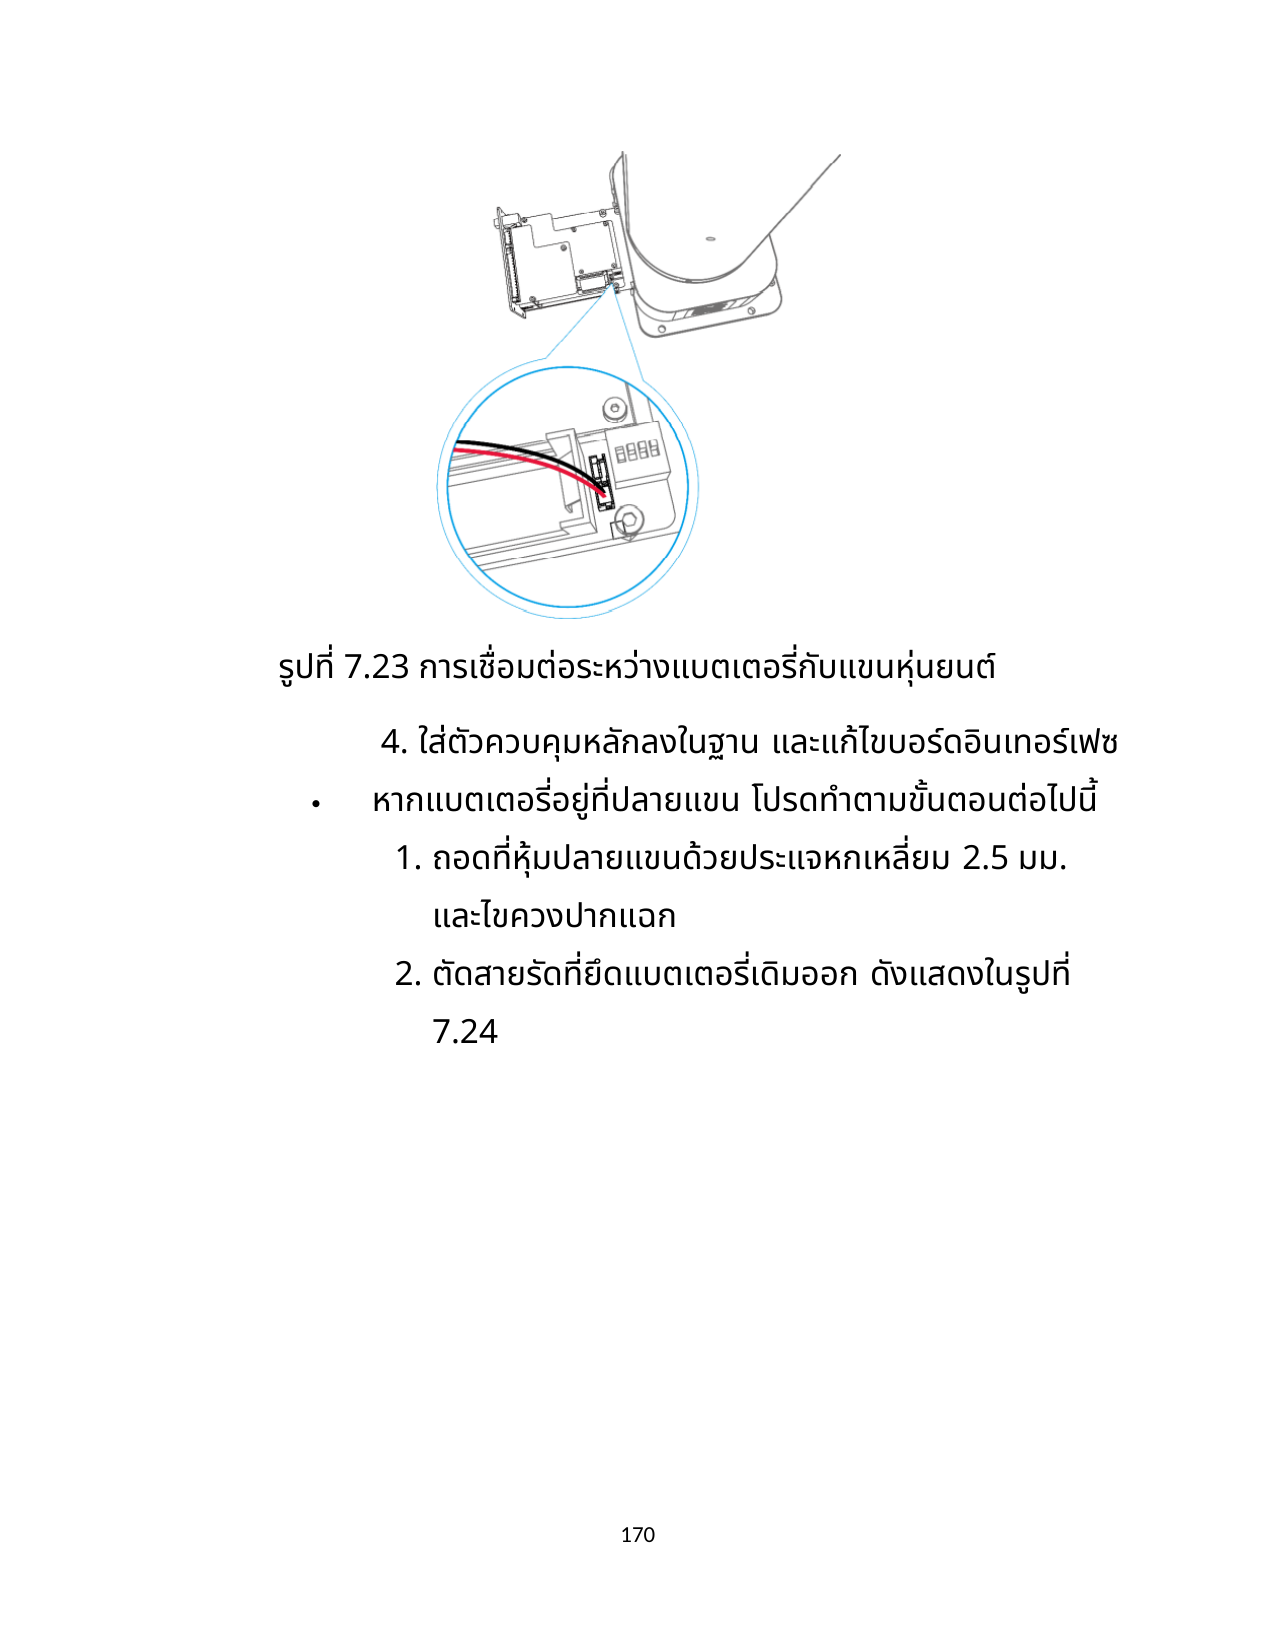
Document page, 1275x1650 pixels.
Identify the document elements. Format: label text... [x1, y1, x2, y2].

picture [432, 150, 843, 623]
list ถอดที่หุ้มปลายแขนด้วยประแจหกเหลี่ยม 2.5 มม. และไขควงปากแฉก [394, 834, 1125, 943]
list ใส่ตัวควบคุมหลักลงในฐาน และแก้ไขบอร์ดอินเทอร์เฟซ [381, 718, 1125, 769]
list หากแบตเตอรี่อยู่ที่ปลายแขน โปรดทำตามขั้นตอนต่อไปนี้ [312, 776, 1125, 827]
subtitle รูปที่ 7.23 การเชื่อมต่อระหว่างแบตเตอรี่กับแขนหุ่นยนต์ [150, 643, 1125, 694]
list ตัดสายรัดที่ยึดแบตเตอรี่เดิมออก ดังแสดงในรูปที่ 7.24 [394, 950, 1125, 1053]
